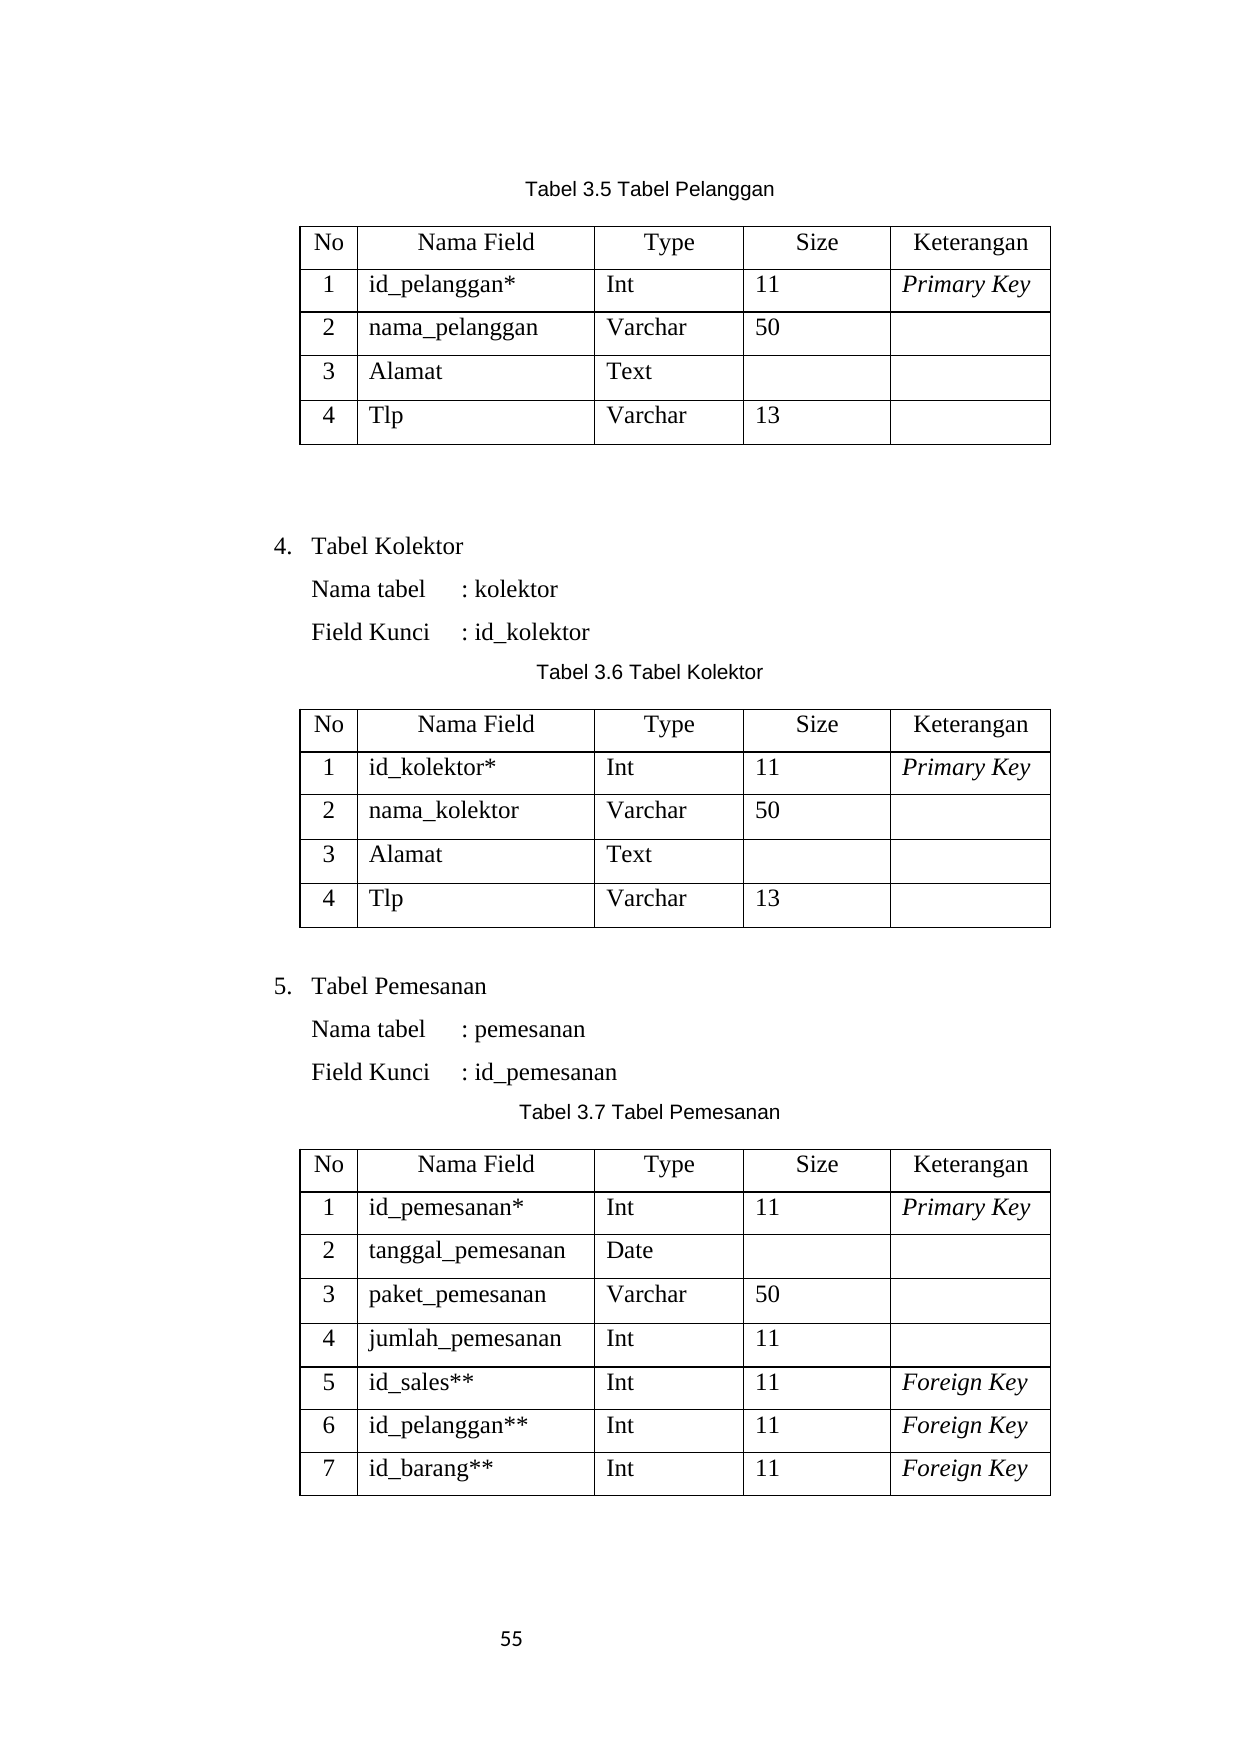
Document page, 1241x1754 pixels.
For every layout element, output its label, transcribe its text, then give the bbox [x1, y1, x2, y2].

table_cell 11 [744, 270, 890, 311]
table_cell 5 [301, 1368, 357, 1409]
table_cell Text [595, 840, 743, 882]
table_cell 2 [301, 313, 357, 355]
table_cell id_pemesanan* [358, 1193, 594, 1234]
table_cell paket_pemesanan [358, 1279, 594, 1322]
table_cell [891, 356, 1050, 399]
table_cell 4 [301, 1324, 357, 1366]
table_cell Foreign Key [891, 1368, 1050, 1409]
table_cell Date [595, 1235, 743, 1278]
table_cell Alamat [358, 356, 594, 399]
table_cell Int [595, 270, 743, 311]
table_cell [891, 1235, 1050, 1278]
list Tabel Kolektor [274, 531, 1063, 559]
table_cell 11 [744, 1324, 890, 1366]
table_header Keterangan [891, 710, 1050, 751]
table_cell Int [595, 1453, 743, 1495]
table_cell [744, 840, 890, 882]
table_cell Tlp [358, 401, 594, 443]
table_cell 3 [301, 356, 357, 399]
table_cell 3 [301, 840, 357, 882]
table_cell 4 [301, 884, 357, 927]
table_cell Alamat [358, 840, 594, 882]
table_cell 1 [301, 1193, 357, 1234]
table_cell [891, 884, 1050, 927]
table_cell id_kolektor* [358, 753, 594, 794]
text Tabel 3.5 Tabel Pelanggan [236, 177, 1063, 201]
table_header Nama Field [358, 227, 594, 268]
table_header No [301, 1150, 357, 1191]
text Tabel 3.6 Tabel Kolektor [236, 660, 1063, 684]
table_cell 1 [301, 753, 357, 794]
table_header Keterangan [891, 1150, 1050, 1191]
table_cell Tlp [358, 884, 594, 927]
table_cell 11 [744, 753, 890, 794]
table_cell Primary Key [891, 753, 1050, 794]
table_header Type [595, 227, 743, 268]
table_cell 50 [744, 313, 890, 355]
table_header Nama Field [358, 1150, 594, 1191]
table_cell [891, 795, 1050, 838]
table_cell Primary Key [891, 270, 1050, 311]
table_header Type [595, 710, 743, 751]
table_cell [891, 401, 1050, 443]
table_cell Primary Key [891, 1193, 1050, 1234]
list Tabel Pemesanan [274, 971, 1063, 999]
list Field Kunci : id_kolektor [311, 617, 1063, 646]
table_header No [301, 227, 357, 268]
table_cell tanggal_pemesanan [358, 1235, 594, 1278]
table_cell [891, 1324, 1050, 1366]
table_header Size [744, 1150, 890, 1191]
table_cell Int [595, 753, 743, 794]
list Nama tabel : kolektor [311, 574, 1063, 603]
table_header Keterangan [891, 227, 1050, 268]
table_cell id_sales** [358, 1368, 594, 1409]
list Field Kunci : id_pemesanan [311, 1057, 1063, 1086]
table_cell 1 [301, 270, 357, 311]
table_cell 11 [744, 1193, 890, 1234]
table_cell [744, 356, 890, 399]
table_cell Varchar [595, 795, 743, 838]
table_cell 13 [744, 401, 890, 443]
table_cell 7 [301, 1453, 357, 1495]
table_cell Int [595, 1324, 743, 1366]
table_cell 3 [301, 1279, 357, 1322]
table_cell id_pelanggan** [358, 1410, 594, 1452]
table_cell Int [595, 1193, 743, 1234]
table_cell 4 [301, 401, 357, 443]
table_header Size [744, 227, 890, 268]
table_cell 2 [301, 795, 357, 838]
list Nama tabel : pemesanan [311, 1014, 1063, 1043]
table_cell id_pelanggan* [358, 270, 594, 311]
table_cell Varchar [595, 884, 743, 927]
table_cell 2 [301, 1235, 357, 1278]
table_cell id_barang** [358, 1453, 594, 1495]
table_header Size [744, 710, 890, 751]
table_cell 6 [301, 1410, 357, 1452]
table_cell Varchar [595, 313, 743, 355]
table_cell Int [595, 1410, 743, 1452]
table_cell [744, 1235, 890, 1278]
table_cell Int [595, 1368, 743, 1409]
table_cell 50 [744, 1279, 890, 1322]
table_cell nama_kolektor [358, 795, 594, 838]
table_cell 13 [744, 884, 890, 927]
table_cell 11 [744, 1368, 890, 1409]
table_cell [891, 1279, 1050, 1322]
table_cell jumlah_pemesanan [358, 1324, 594, 1366]
table_cell 50 [744, 795, 890, 838]
table_cell [891, 313, 1050, 355]
text Tabel 3.7 Tabel Pemesanan [236, 1100, 1063, 1124]
table_cell Foreign Key [891, 1410, 1050, 1452]
table_cell 11 [744, 1410, 890, 1452]
table_cell Foreign Key [891, 1453, 1050, 1495]
table_cell Varchar [595, 1279, 743, 1322]
table_header No [301, 710, 357, 751]
table_header Nama Field [358, 710, 594, 751]
table_cell nama_pelanggan [358, 313, 594, 355]
table_cell 11 [744, 1453, 890, 1495]
table_cell [891, 840, 1050, 882]
table_cell Text [595, 356, 743, 399]
table_cell Varchar [595, 401, 743, 443]
table_header Type [595, 1150, 743, 1191]
